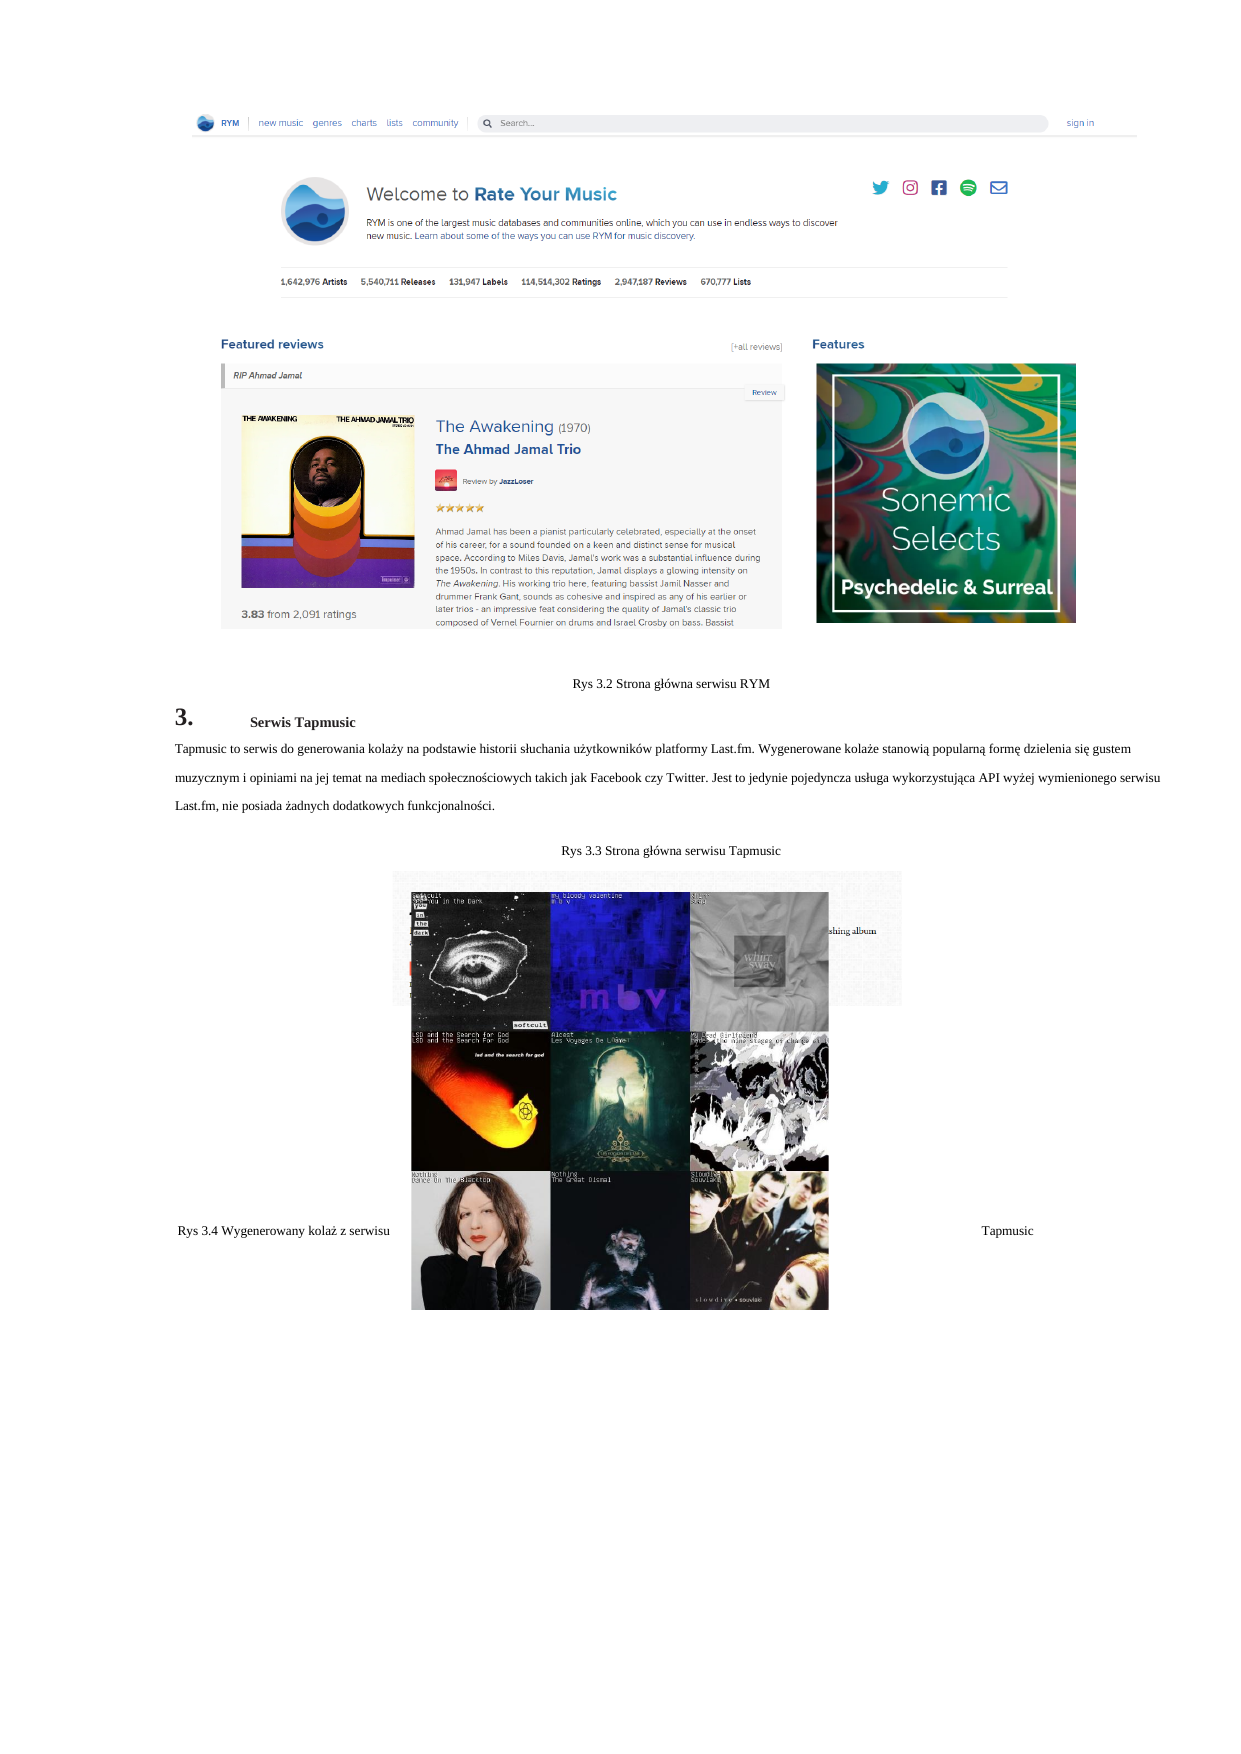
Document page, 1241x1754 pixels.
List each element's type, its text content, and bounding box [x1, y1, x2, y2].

text Rys 3.4 Wygenerowany kolaż z serwisu Tapmusic [829, 1212, 1168, 1238]
picture [192, 114, 1137, 629]
text Rys 3.4 Wygenerowany kolaż z serwisu Tapmusic [174, 1212, 411, 1238]
picture [392, 871, 902, 1310]
text Tapmusic to serwis do generowania kolaży na podstawie historii słuchania użytkowników platformy Last.fm. Wygenerowane kolaże stanowią popularną formę dzielenia się gustem muzycznym i opiniami na jej temat na mediach społecznościowych takich jak Facebook czy Twitter. Jest to jedynie pojedyncza usługa wykorzystująca API wyżej wymienionego serwisu Last.fm, nie posiada żadnych dodatkowych funkcjonalności. [174, 730, 1168, 814]
list Serwis Tapmusic [174, 702, 1168, 730]
text Rys 3.3 Strona główna serwisu Tapmusic [174, 832, 1168, 859]
